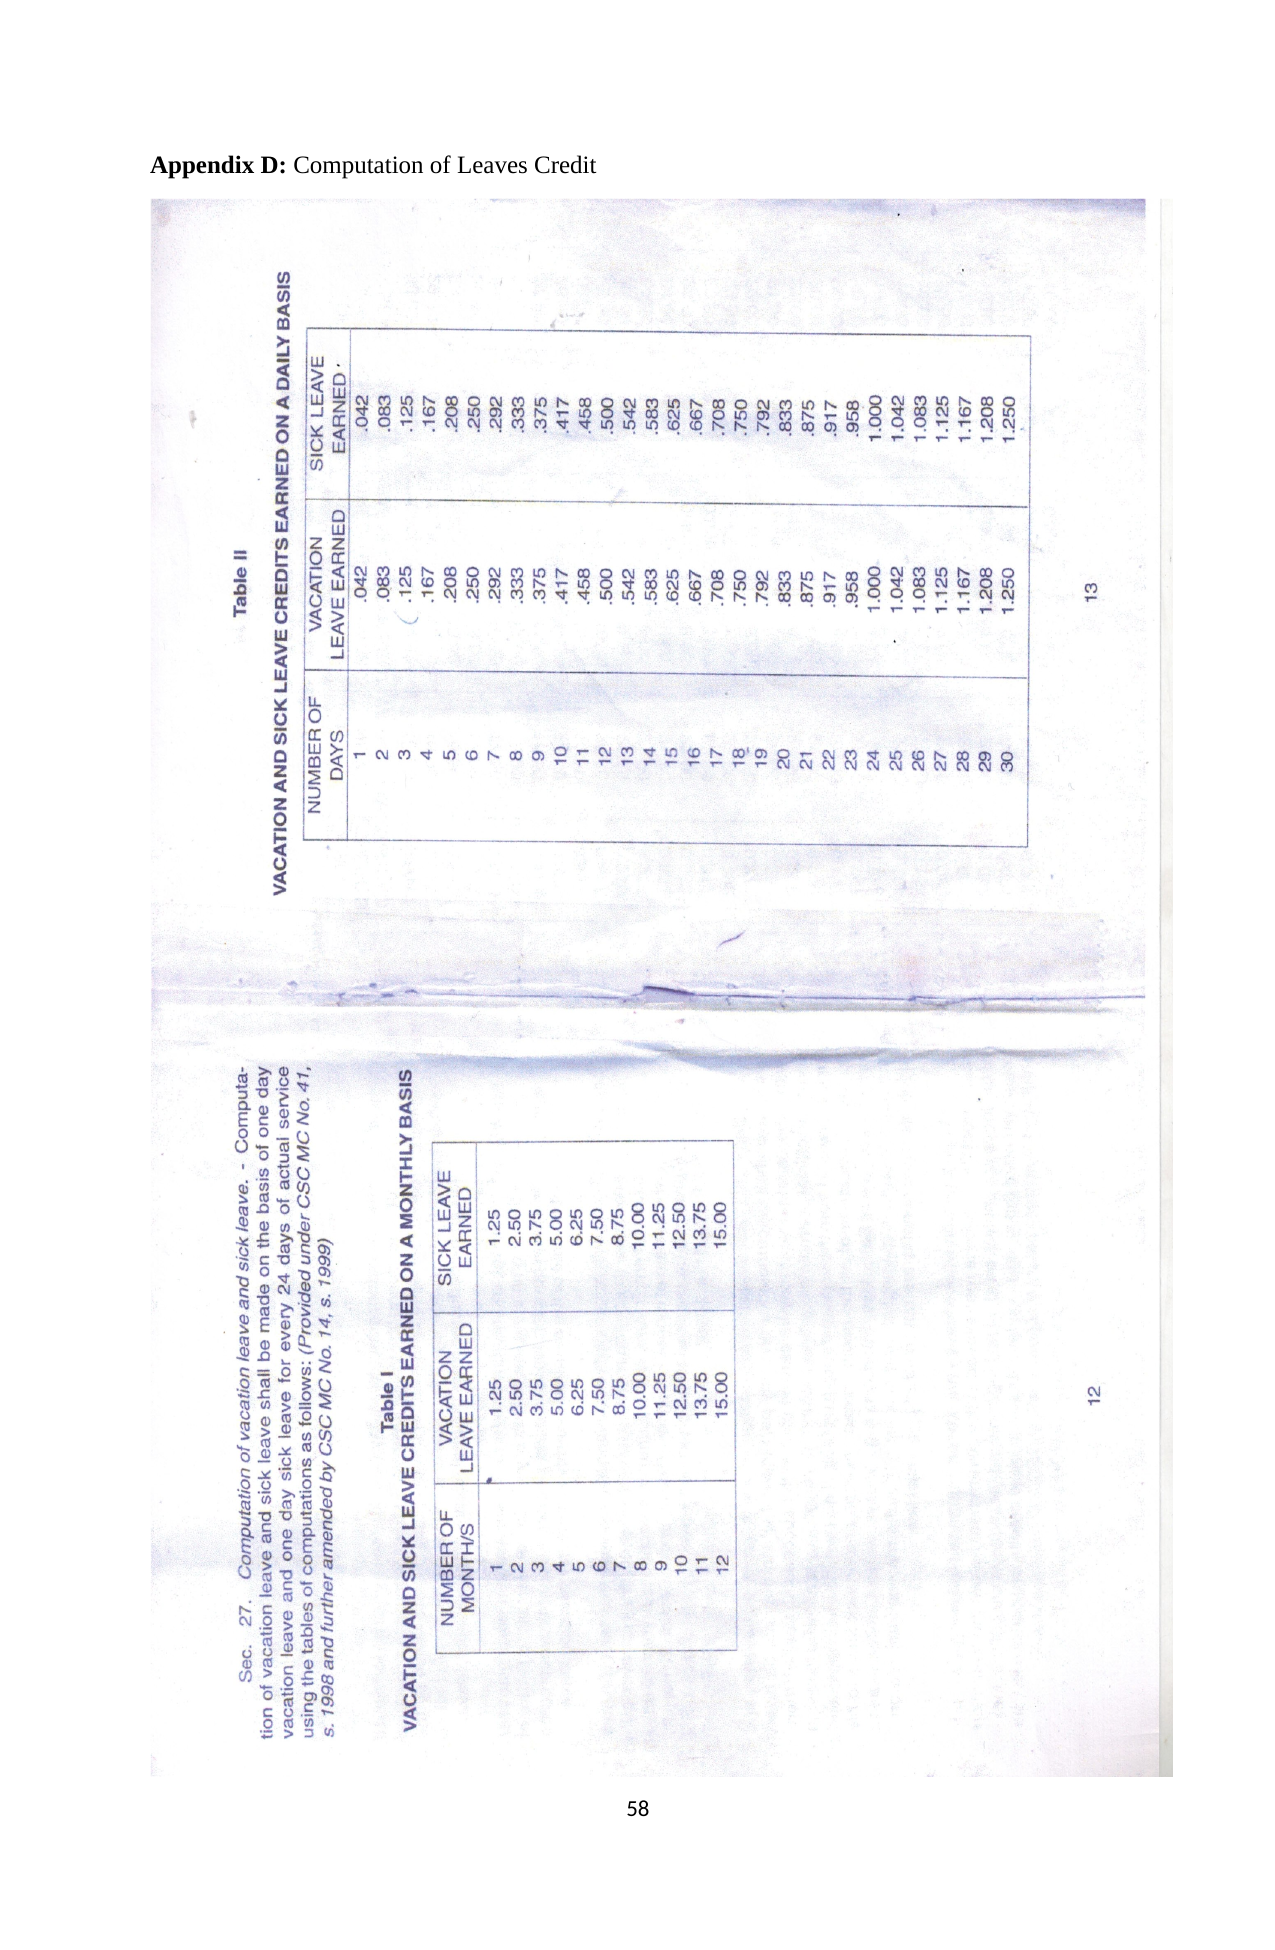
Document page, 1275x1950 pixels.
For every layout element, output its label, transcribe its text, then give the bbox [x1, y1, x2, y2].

picture [152, 200, 1173, 1777]
text Appendix D: Computation of Leaves Credit [150, 150, 1125, 179]
